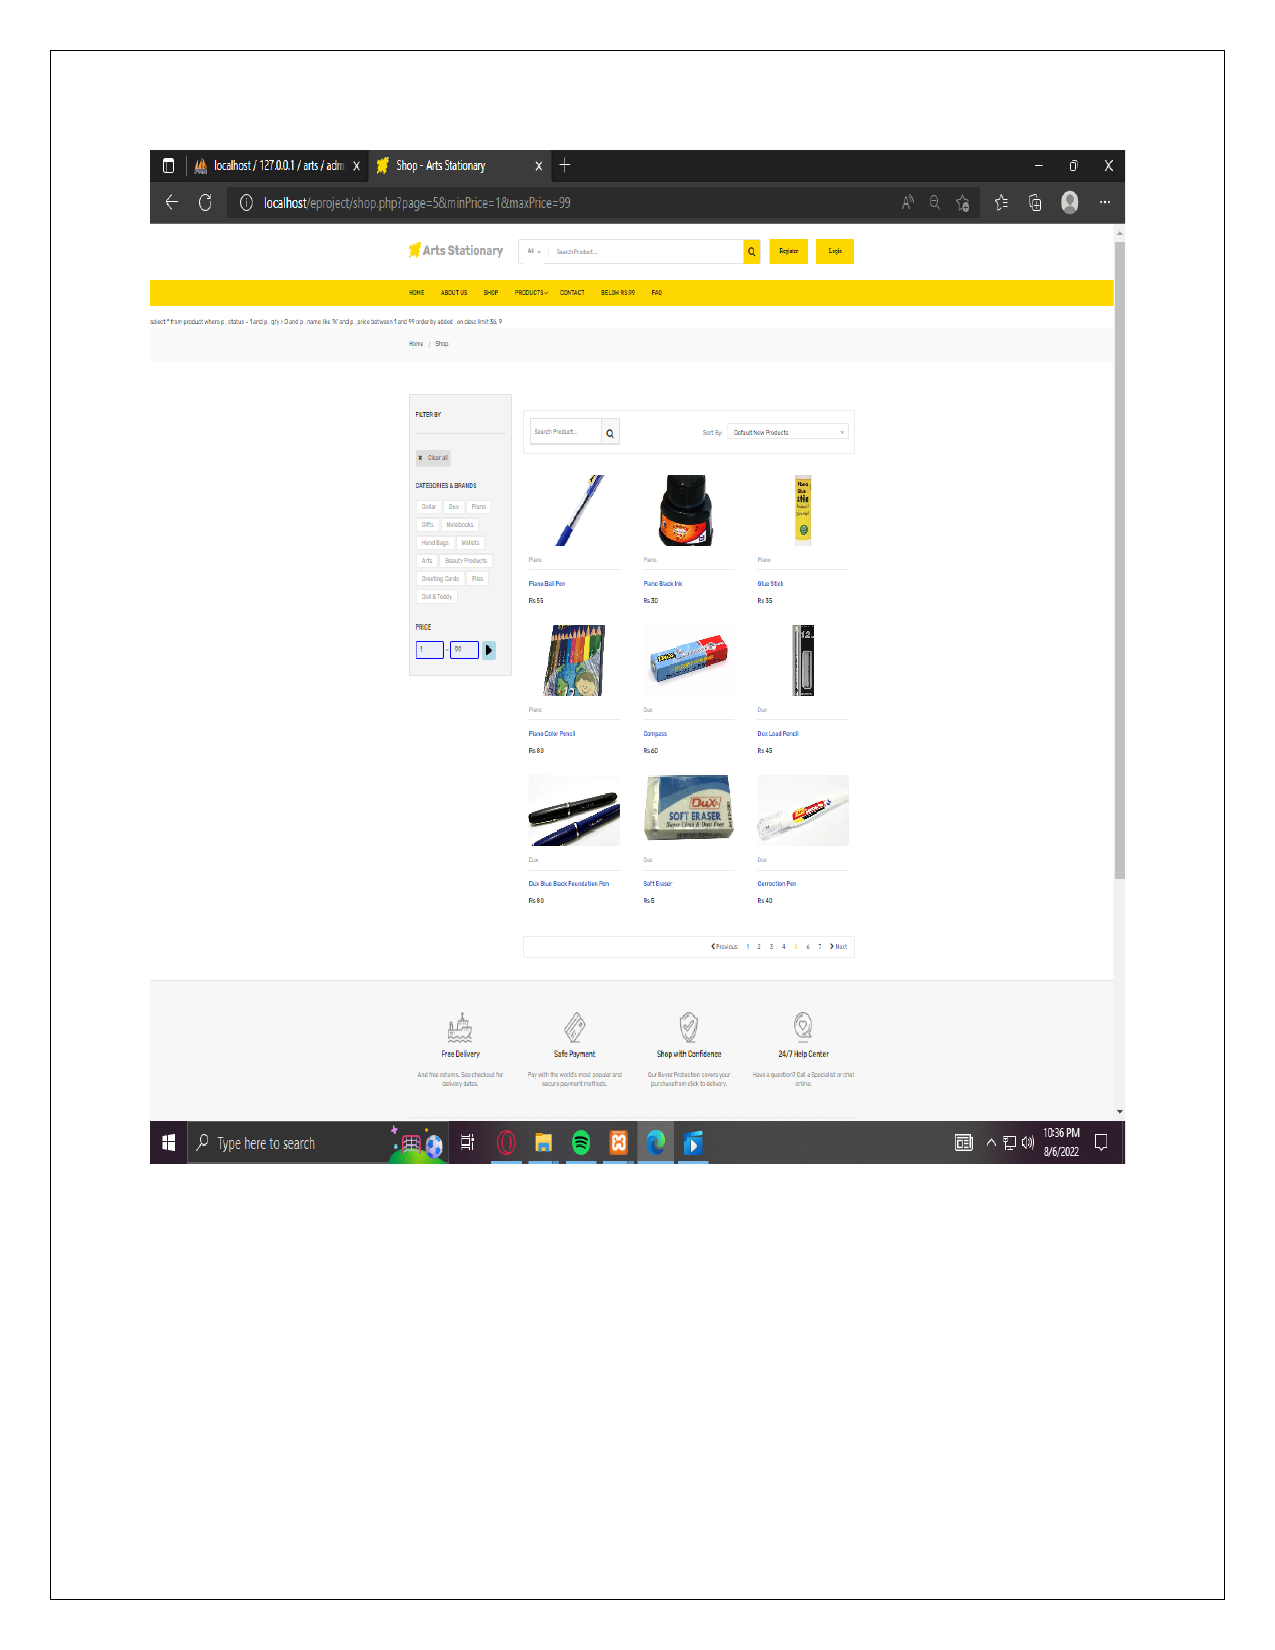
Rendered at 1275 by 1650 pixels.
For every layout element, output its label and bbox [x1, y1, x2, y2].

picture [150, 150, 1125, 1164]
